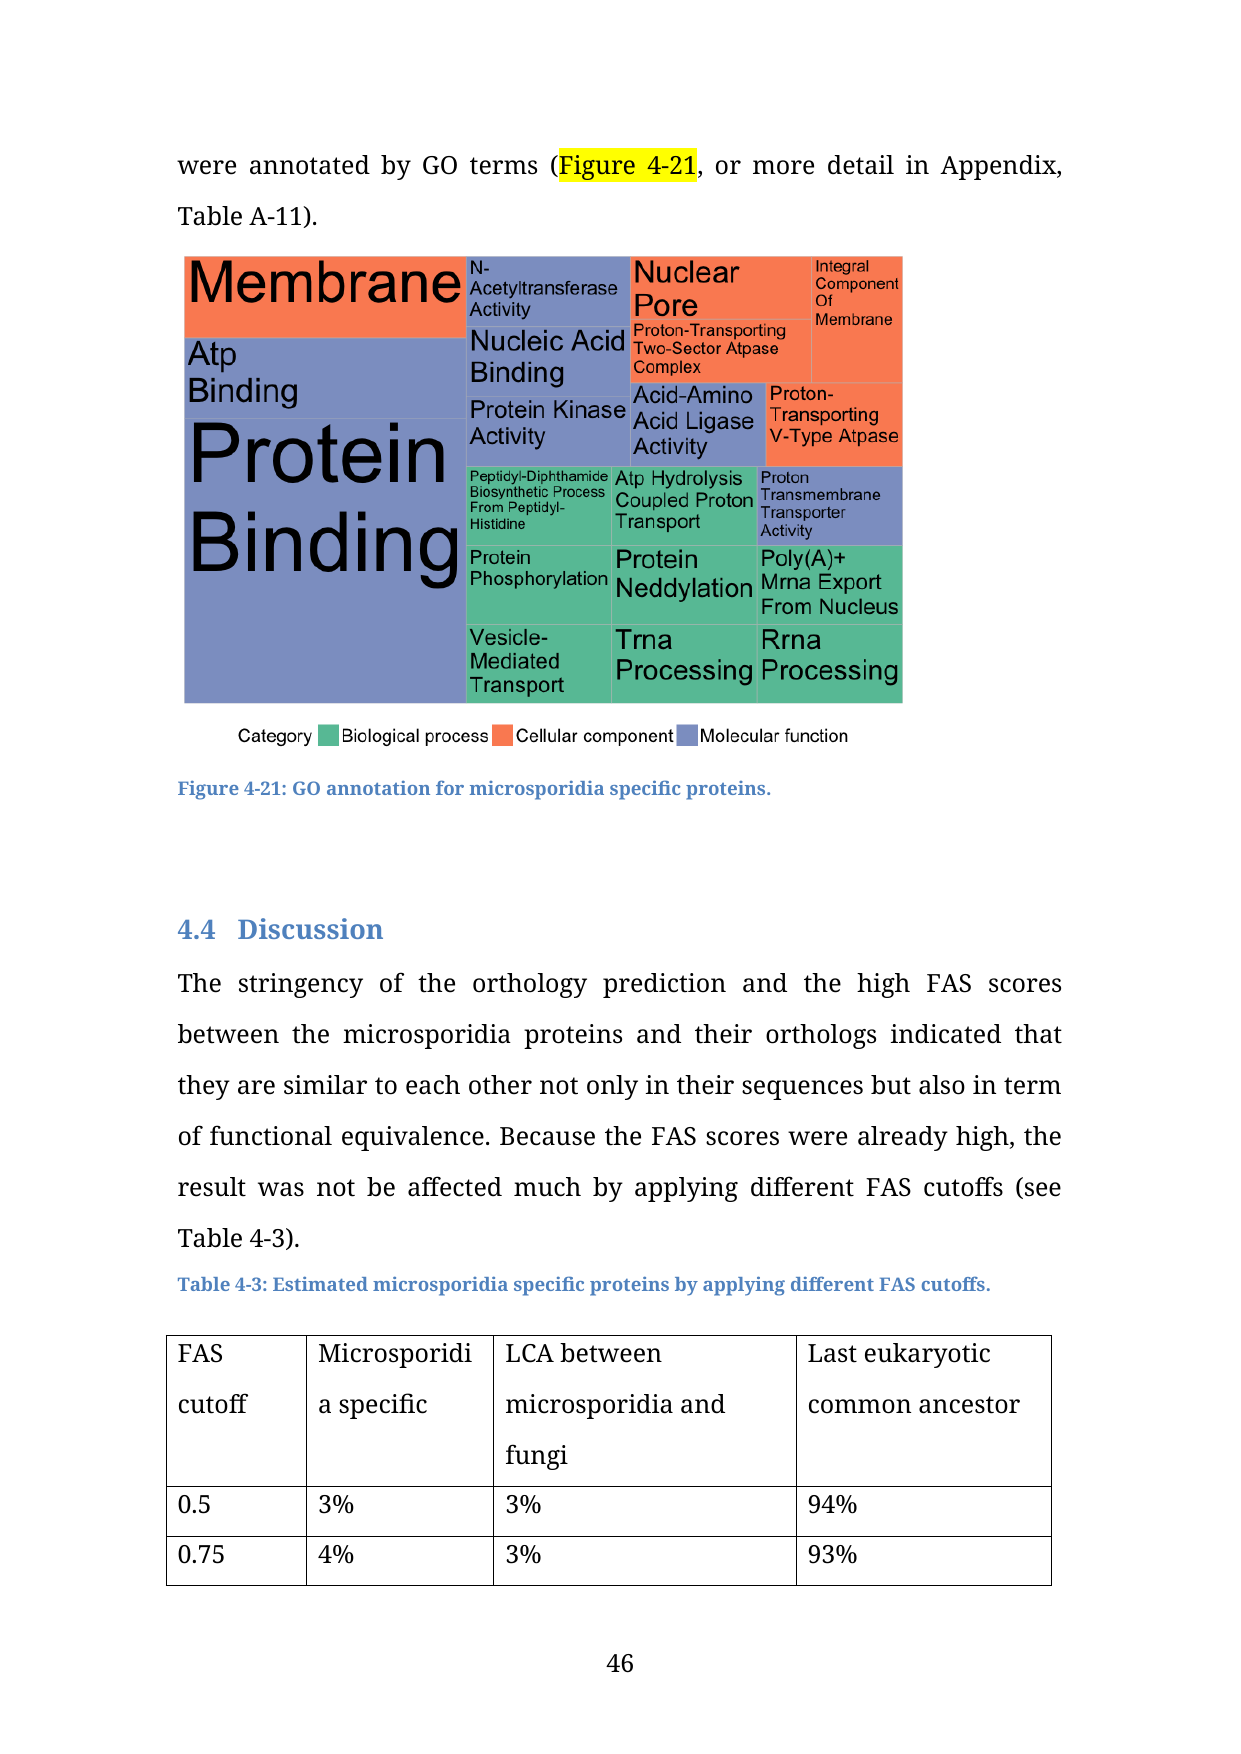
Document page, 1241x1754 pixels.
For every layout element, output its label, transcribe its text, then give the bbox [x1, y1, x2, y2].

table_cell 0.75 [167, 1537, 306, 1585]
table_cell 3% [494, 1487, 796, 1536]
table_header LCA between microsporidia and fungi [494, 1336, 796, 1486]
table_header Last eukaryotic common ancestor [797, 1336, 1051, 1486]
table_cell 94% [797, 1487, 1051, 1536]
subtitle Discussion [177, 910, 1063, 947]
picture [177, 249, 909, 759]
table_header FAS cutoff [167, 1336, 306, 1486]
table_cell 0.5 [167, 1487, 306, 1536]
table_cell 3% [307, 1487, 493, 1536]
table_cell 4% [307, 1537, 493, 1585]
table_cell 93% [797, 1537, 1051, 1585]
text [177, 148, 1063, 233]
table_header Microsporidia specific [307, 1336, 493, 1486]
table_cell 3% [494, 1537, 796, 1585]
